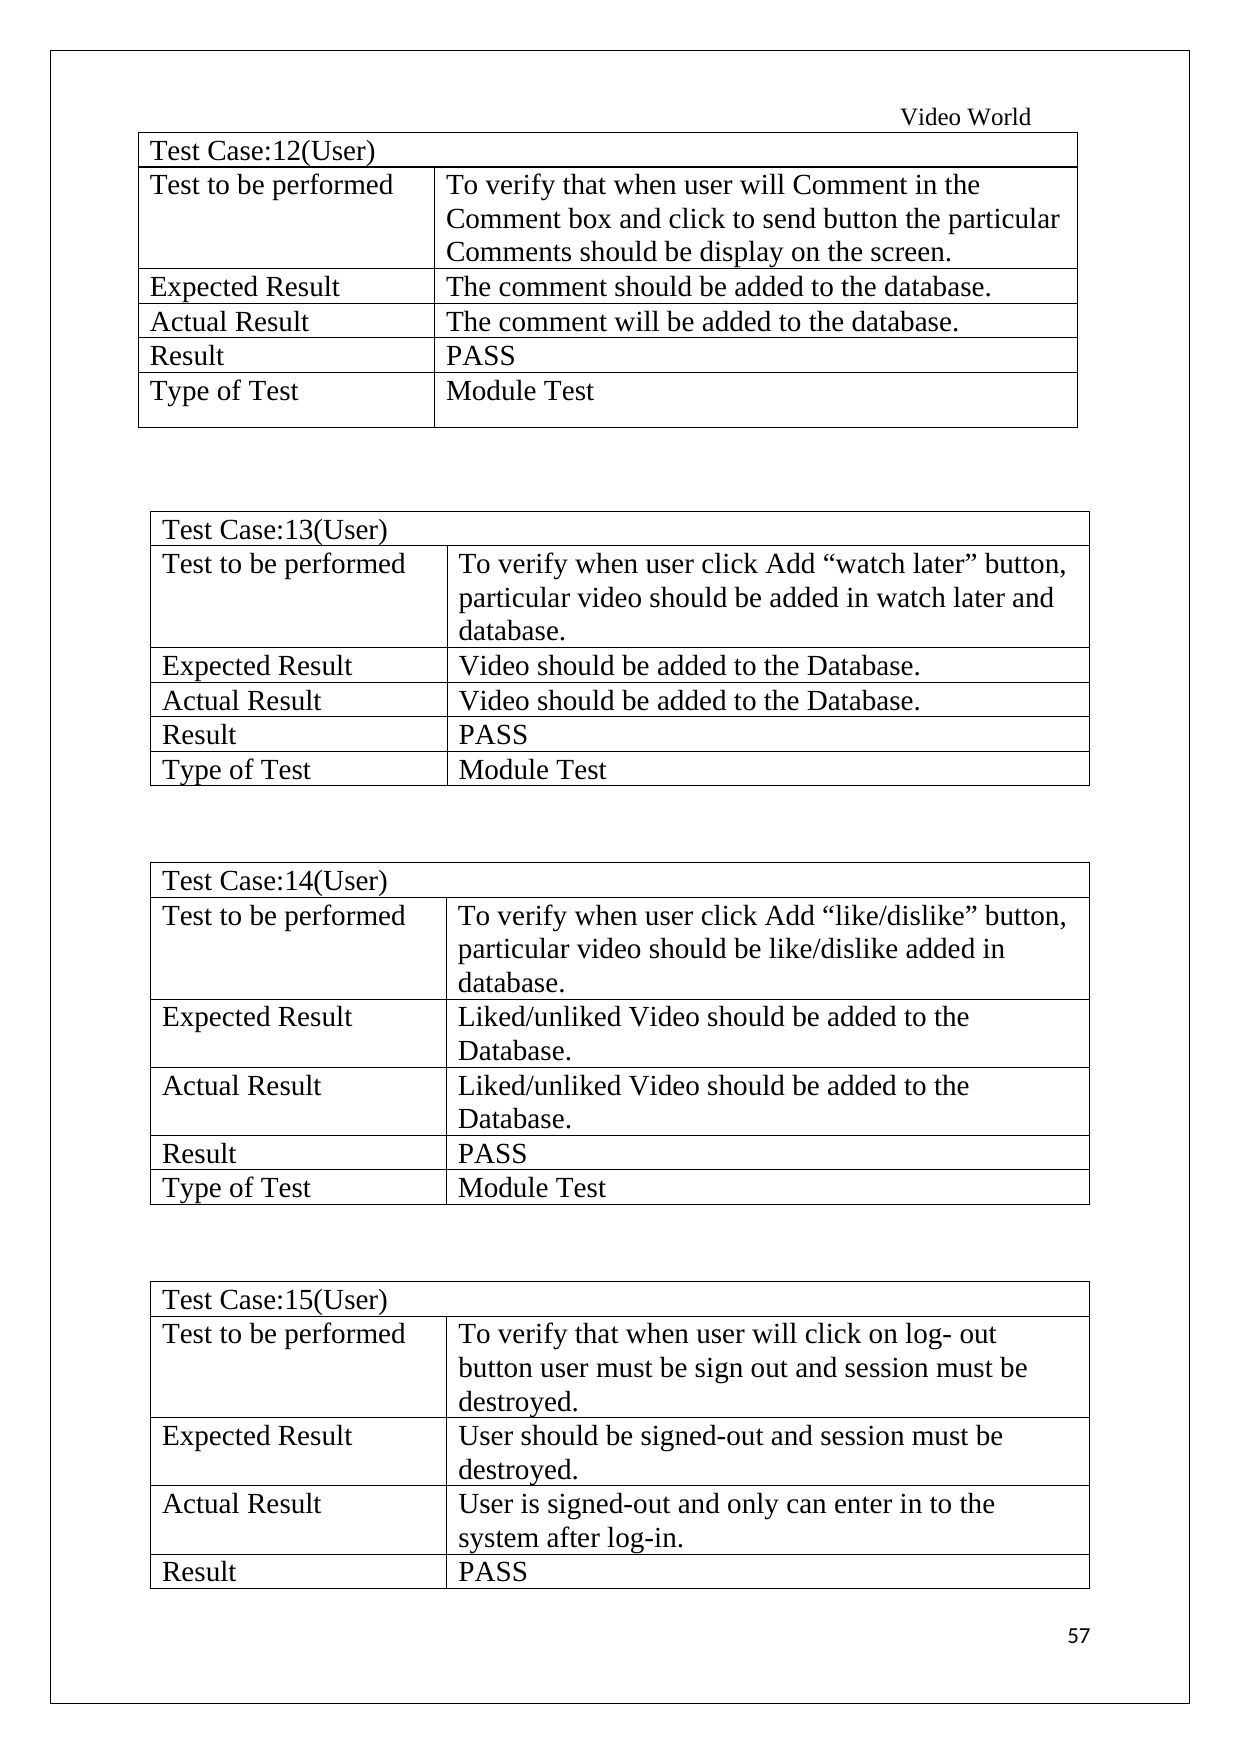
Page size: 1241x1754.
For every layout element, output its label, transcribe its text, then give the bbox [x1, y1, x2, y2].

table_cell Actual Result [151, 1486, 446, 1553]
table_cell Expected Result [151, 1418, 446, 1485]
table_cell Video should be added to the Database. [448, 683, 1089, 716]
table_cell Module Test [435, 373, 1077, 427]
table_cell Test to be performed [139, 168, 434, 268]
table_cell To verify that when user will click on log- out button user must be sign out and session must be destroyed. [447, 1317, 1089, 1417]
table_cell The comment will be added to the database. [435, 304, 1077, 337]
table_cell Type of Test [139, 373, 434, 427]
table_cell The comment should be added to the database. [435, 269, 1077, 303]
table_cell To verify when user click Add “watch later” button, particular video should be added in watch later and database. [448, 546, 1089, 647]
table_header Test Case:14(User) [151, 863, 1089, 897]
table_cell Liked/unliked Video should be added to the Database. [447, 1000, 1089, 1067]
table_cell To verify that when user will Comment in the Comment box and click to send button the particular Comments should be display on the screen. [435, 168, 1077, 268]
table_cell Expected Result [151, 648, 447, 682]
table_cell PASS [448, 717, 1089, 751]
table_cell Test to be performed [151, 898, 446, 998]
table_cell PASS [447, 1136, 1089, 1169]
table_header Test Case:13(User) [151, 512, 1089, 545]
table_cell To verify when user click Add “like/dislike” button, particular video should be like/dislike added in database. [447, 898, 1089, 998]
table_cell User should be signed-out and session must be destroyed. [447, 1418, 1089, 1485]
table_cell Result [151, 1136, 446, 1169]
table_cell Actual Result [139, 304, 434, 337]
table_cell Test to be performed [151, 546, 447, 647]
table_cell Result [151, 717, 447, 751]
table_cell Module Test [447, 1170, 1089, 1204]
table_cell Expected Result [139, 269, 434, 303]
table_cell Expected Result [151, 1000, 446, 1067]
table_cell PASS [435, 338, 1077, 372]
table_cell Module Test [448, 752, 1089, 785]
table_cell Liked/unliked Video should be added to the Database. [447, 1068, 1089, 1135]
table_cell Type of Test [151, 752, 447, 785]
table_cell Actual Result [151, 683, 447, 716]
table_cell Result [139, 338, 434, 372]
table_header Test Case:12(User) [139, 133, 1077, 166]
table_cell Type of Test [151, 1170, 446, 1204]
table_cell User is signed-out and only can enter in to the system after log-in. [447, 1486, 1089, 1553]
table_cell Test to be performed [151, 1317, 446, 1417]
table_cell PASS [447, 1555, 1089, 1588]
table_cell Result [151, 1555, 446, 1588]
table_header Test Case:15(User) [151, 1282, 1089, 1316]
table_cell Actual Result [151, 1068, 446, 1135]
table_cell Video should be added to the Database. [448, 648, 1089, 682]
